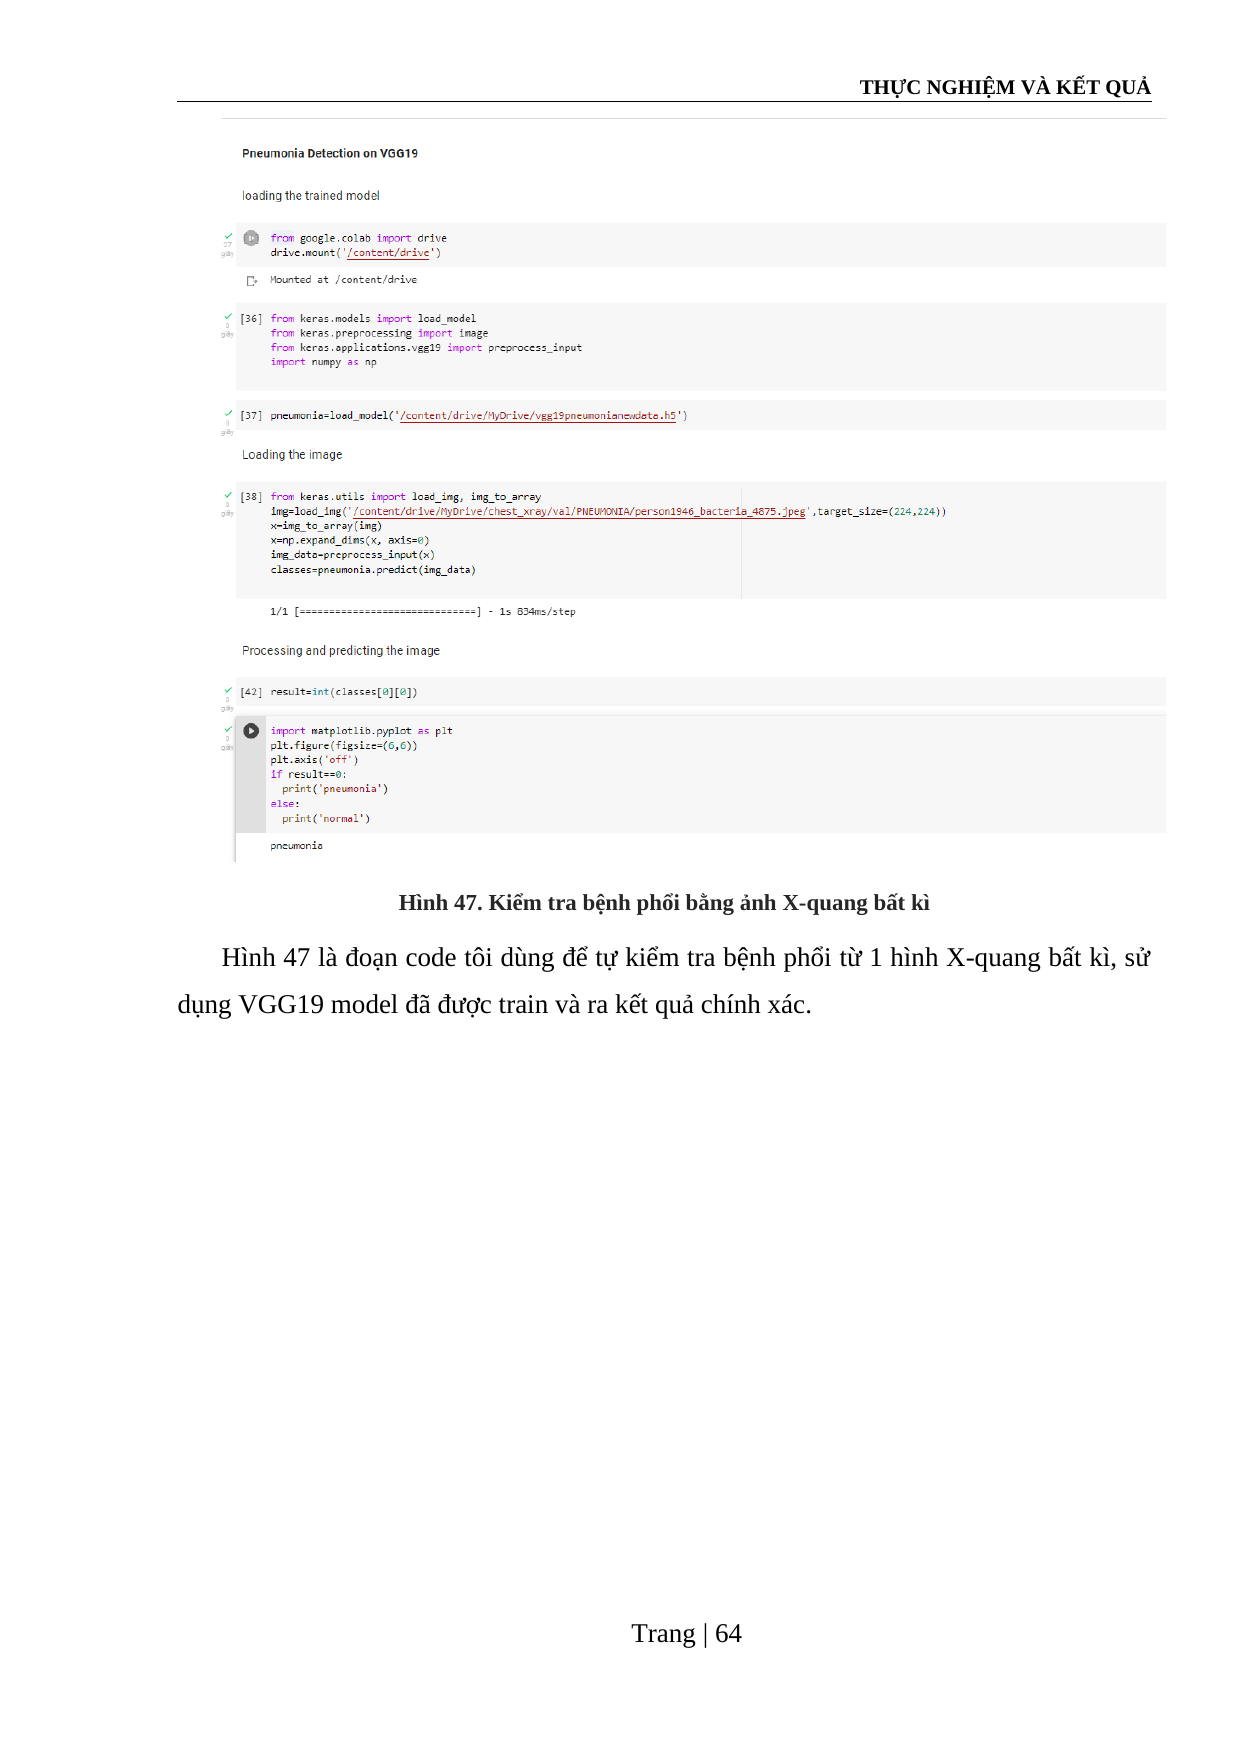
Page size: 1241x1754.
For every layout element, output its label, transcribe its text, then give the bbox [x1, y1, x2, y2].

text Hình 47. Kiểm tra bệnh phổi bằng ảnh X-quang bất kì [177, 889, 1152, 916]
text Hình 47 là đoạn code tôi dùng để tự kiểm tra bệnh phổi từ 1 hình X-quang bất kì, sử dụng VGG19 model đã được train và ra kết quả chính xác. [177, 941, 1152, 1019]
picture [221, 118, 1167, 862]
